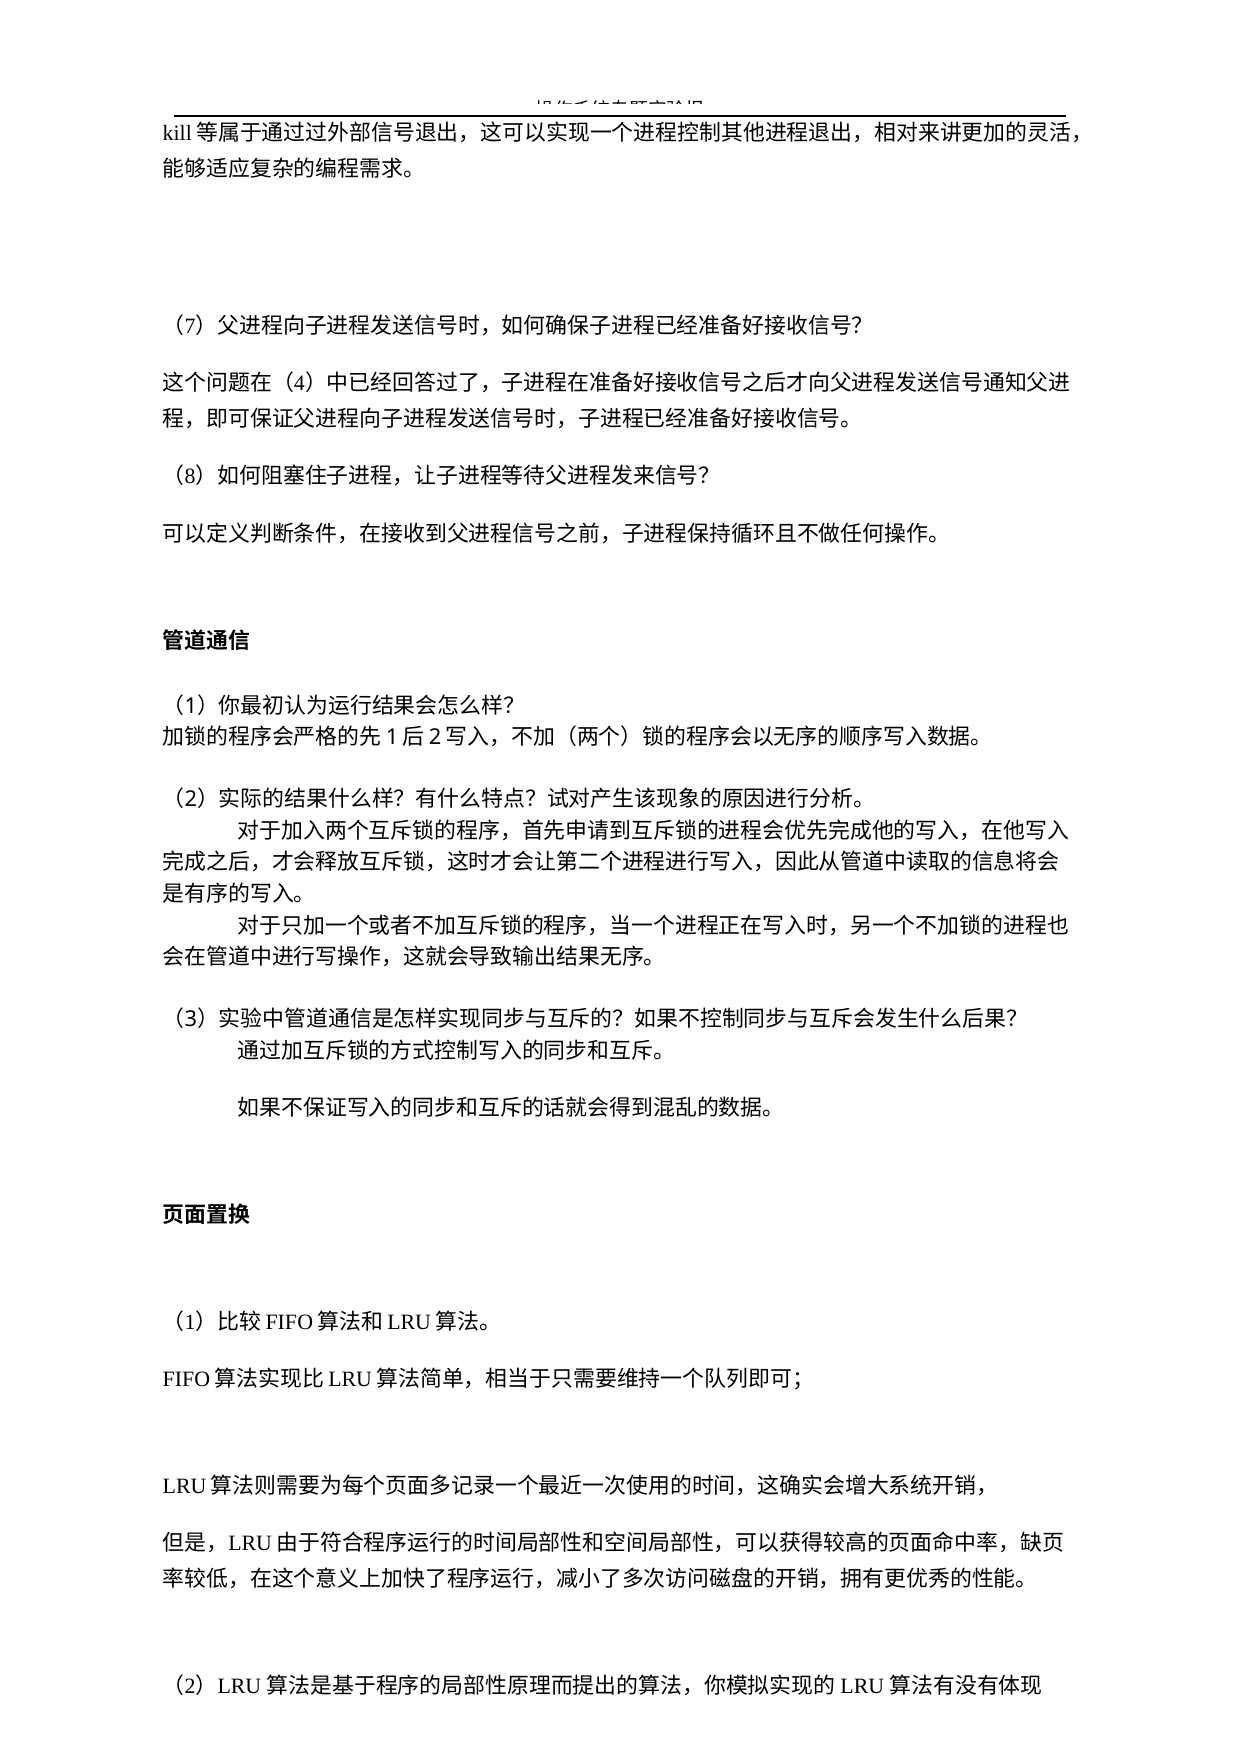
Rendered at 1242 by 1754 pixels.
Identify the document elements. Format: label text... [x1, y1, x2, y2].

list 父进程向子进程发送信号时，如何确保子进程已经准备好接收信号？ [162, 308, 1079, 339]
text 通过加互斥锁的方式控制写入的同步和互斥。 [162, 1033, 1079, 1064]
list 这个问题在（4）中已经回答过了，子进程在准备好接收信号之后才向父进程发送信号通知父进程，即可保证父进程向子进程发送信号时，子进程已经准备好接收信号。 [162, 365, 1079, 433]
list 加锁的程序会严格的先1后2写入，不加（两个）锁的程序会以无序的顺序写入数据。 [162, 719, 1079, 751]
list 页面置换 [162, 1197, 1079, 1228]
list 如何阻塞住子进程，让子进程等待父进程发来信号？ [162, 458, 1079, 490]
list 对于只加一个或者不加互斥锁的程序，当一个进程正在写入时，另一个不加锁的进程也会在管道中进行写操作，这就会导致输出结果无序。 [162, 908, 1079, 971]
text 管道通信 [162, 623, 1081, 655]
list （2）实际的结果什么样？有什么特点？试对产生该现象的原因进行分析。 [162, 781, 1079, 813]
list （1）你最初认为运行结果会怎么样？ [162, 688, 1079, 719]
list 对于加入两个互斥锁的程序，首先申请到互斥锁的进程会优先完成他的写入，在他写入完成之后，才会释放互斥锁，这时才会让第二个进程进行写入，因此从管道中读取的信息将会是有序的写入。 [162, 813, 1079, 908]
text 但是，LRU由于符合程序运行的时间局部性和空间局部性，可以获得较高的页面命中率，缺页率较低，在这个意义上加快了程序运行，减小了多次访问磁盘的开销，拥有更优秀的性能。 [162, 1525, 1079, 1593]
list （3）实验中管道通信是怎样实现同步与互斥的？如果不控制同步与互斥会发生什么后果？ [162, 1001, 1079, 1033]
text FIFO算法实现比LRU算法简单，相当于只需要维持一个队列即可； [162, 1361, 1079, 1393]
list kill等属于通过过外部信号退出，这可以实现一个进程控制其他进程退出，相对来讲更加的灵活，能够适应复杂的编程需求。 [162, 114, 1079, 183]
text （1）比较FIFO算法和LRU算法。 [162, 1304, 1079, 1335]
text LRU算法则需要为每个页面多记录一个最近一次使用的时间，这确实会增大系统开销， [162, 1468, 1079, 1499]
text （2）LRU 算法是基于程序的局部性原理而提出的算法，你模拟实现的 LRU 算法有没有体现 [162, 1668, 1079, 1700]
text 如果不保证写入的同步和互斥的话就会得到混乱的数据。 [162, 1090, 1079, 1121]
list 可以定义判断条件，在接收到父进程信号之前，子进程保持循环且不做任何操作。 [162, 516, 1079, 547]
